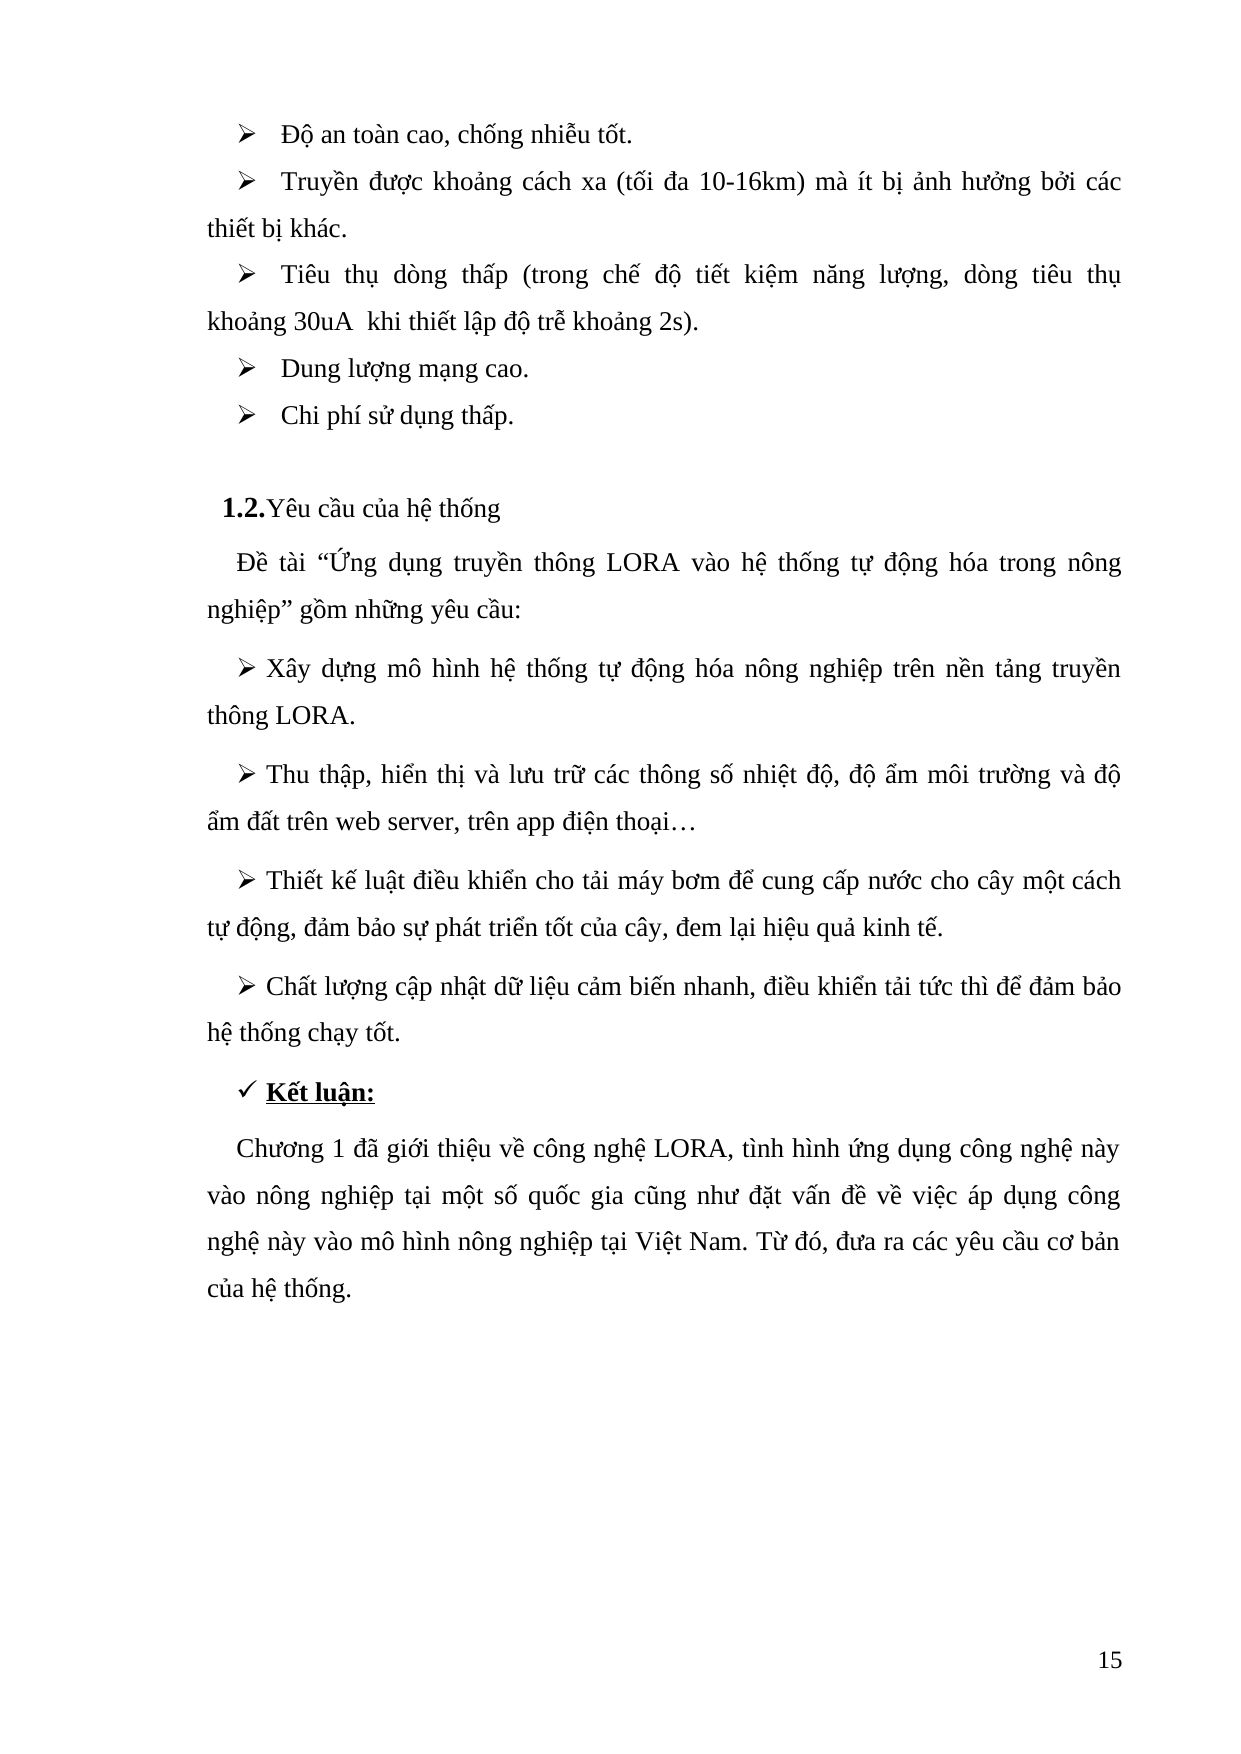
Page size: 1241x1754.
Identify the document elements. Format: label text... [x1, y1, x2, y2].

list Dung lượng mạng cao. [207, 352, 1122, 383]
subtitle Kết luận: [236, 1076, 1122, 1107]
list Chất lượng cập nhật dữ liệu cảm biến nhanh, điều khiển tải tức thì để đảm bảo hệ thống chạy tốt. [207, 970, 1122, 1047]
list Thiết kế luật điều khiển cho tải máy bơm để cung cấp nước cho cây một cách tự động, đảm bảo sự phát triển tốt của cây, đem lại hiệu quả kinh tế. [207, 864, 1122, 942]
text Chương 1 đã giới thiệu về công nghệ LORA, tình hình ứng dụng công nghệ này vào nông nghiệp tại một số quốc gia cũng như đặt vấn đề về việc áp dụng công nghệ này vào mô hình nông nghiệp tại Việt Nam. Từ đó, đưa ra các yêu cầu cơ bản của hệ thống. [207, 1132, 1122, 1303]
list Xây dựng mô hình hệ thống tự động hóa nông nghiệp trên nền tảng truyền thông LORA. [207, 652, 1122, 730]
list Chi phí sử dụng thấp. [207, 399, 1122, 430]
text Đề tài “Ứng dụng truyền thông LORA vào hệ thống tự động hóa trong nông nghiệp” gồm những yêu cầu: [207, 546, 1122, 624]
list Truyền được khoảng cách xa (tối đa 10-16km) mà ít bị ảnh hưởng bởi các thiết bị khác. [207, 165, 1122, 243]
list Độ an toàn cao, chống nhiễu tốt. [207, 118, 1122, 149]
list Thu thập, hiển thị và lưu trữ các thông số nhiệt độ, độ ẩm môi trường và độ ẩm đất trên web server, trên app điện thoại… [207, 758, 1122, 836]
list Tiêu thụ dòng thấp (trong chế độ tiết kiệm năng lượng, dòng tiêu thụ khoảng 30uA khi thiết lập độ trễ khoảng 2s). [207, 258, 1122, 336]
subtitle Yêu cầu của hệ thống [222, 490, 1122, 524]
